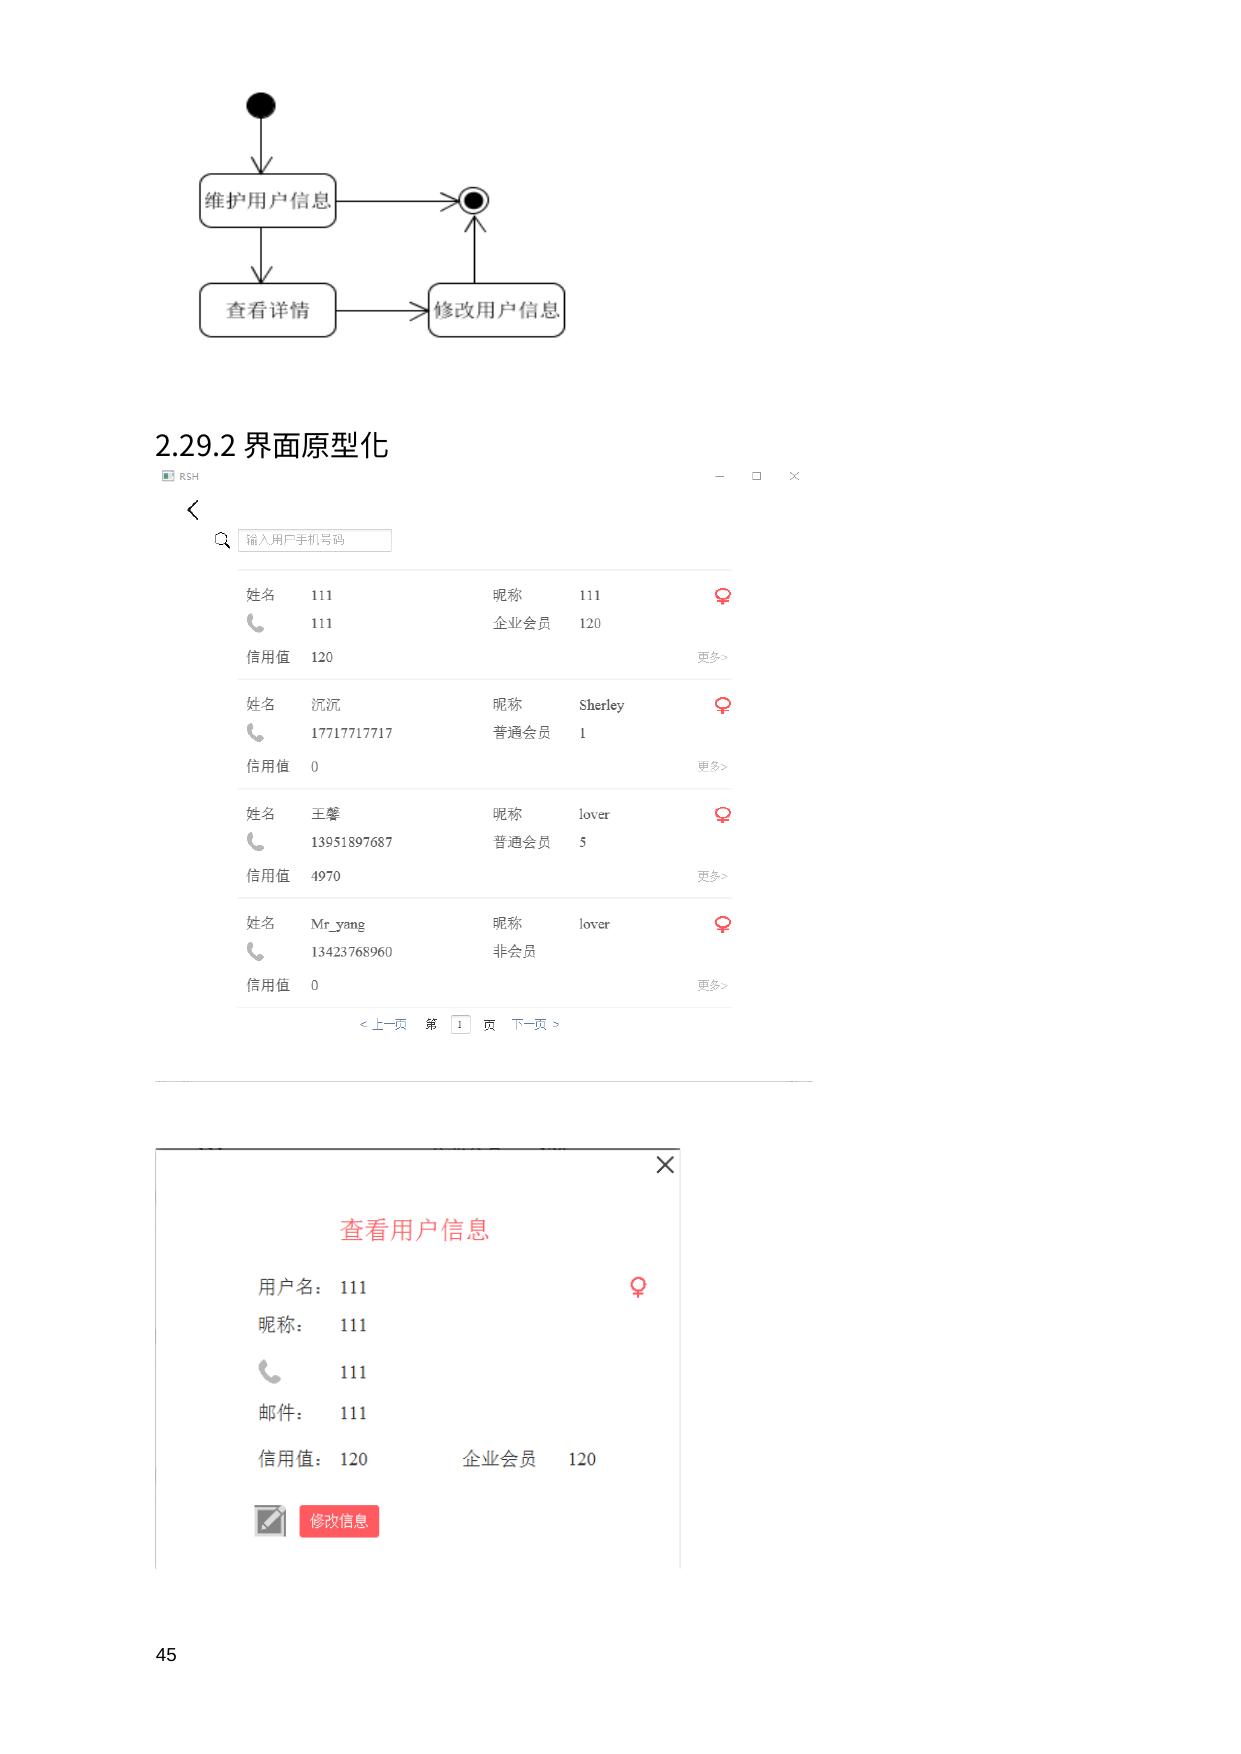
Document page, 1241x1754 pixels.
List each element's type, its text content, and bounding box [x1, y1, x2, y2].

picture [169, 64, 596, 365]
picture [155, 465, 813, 1082]
picture [155, 1148, 680, 1569]
text 2.29.2 界面原型化 [118, 423, 1122, 465]
